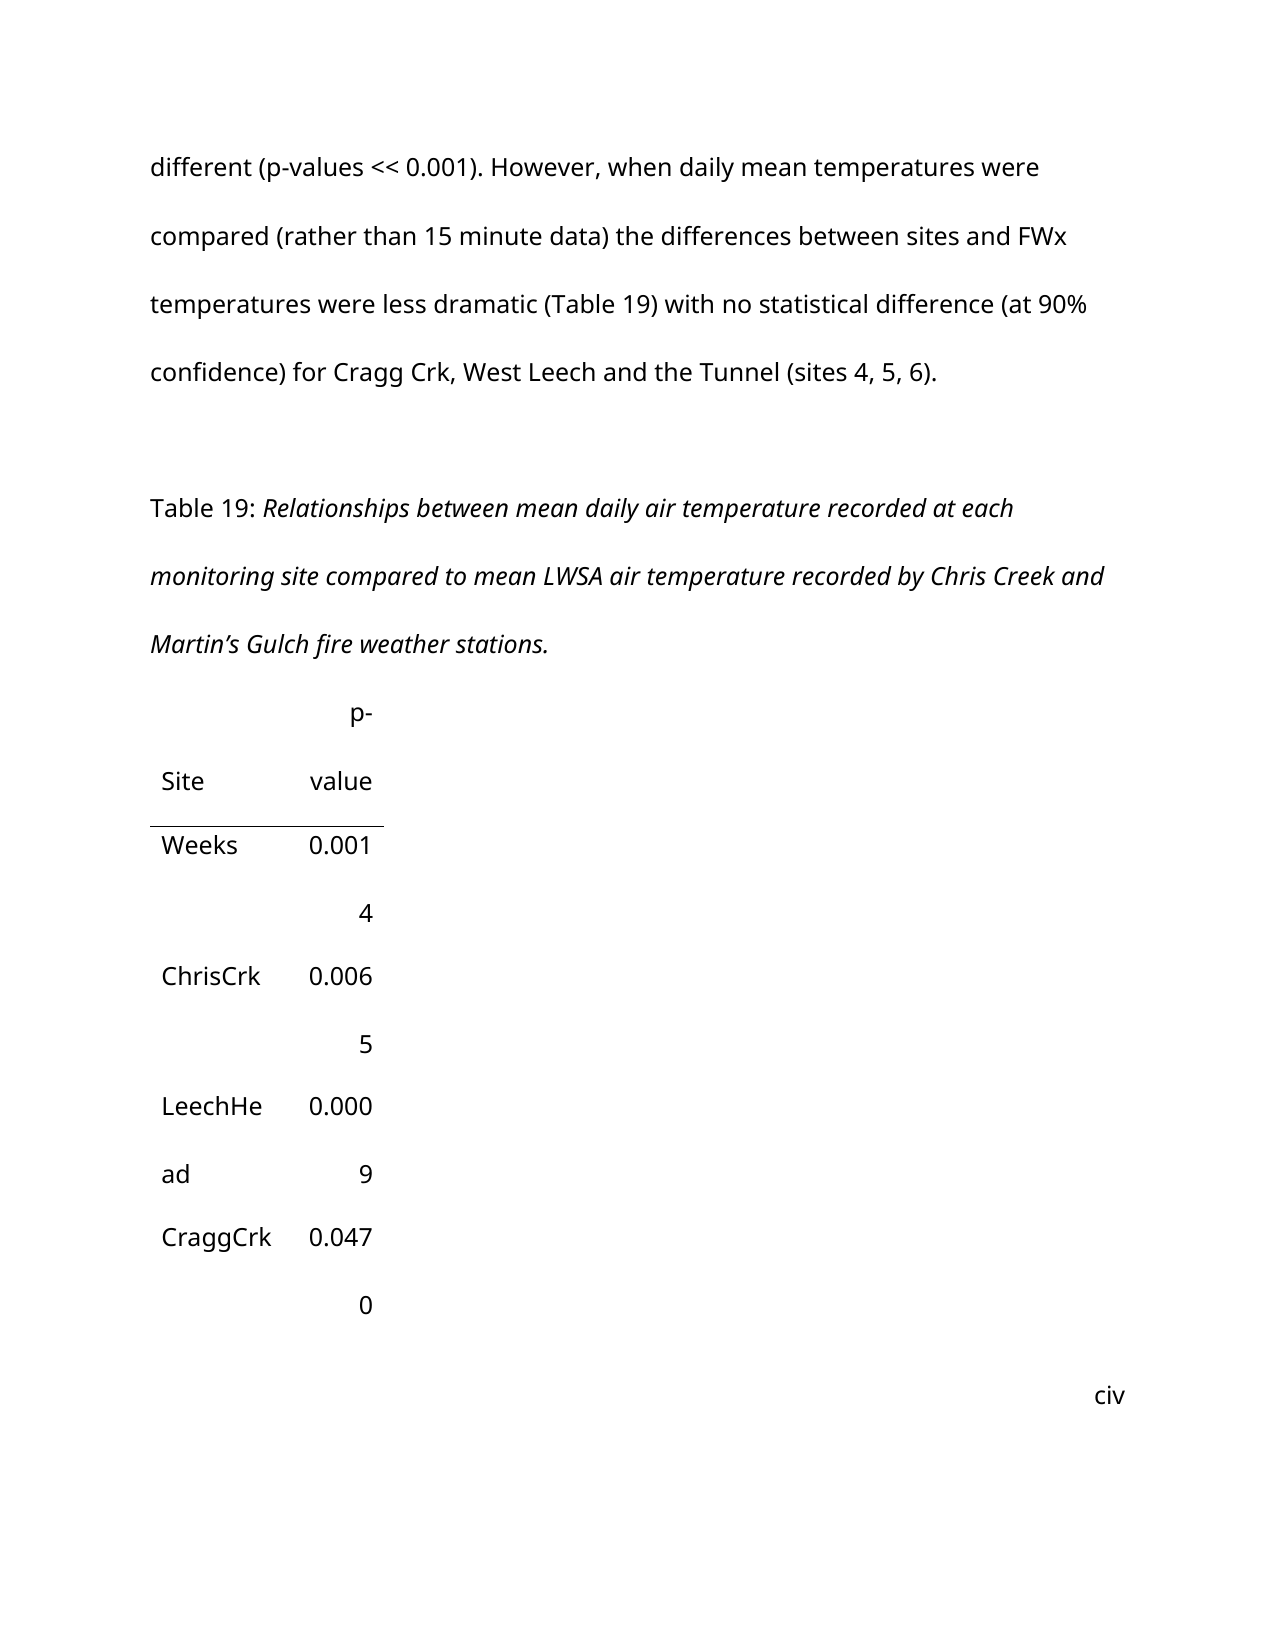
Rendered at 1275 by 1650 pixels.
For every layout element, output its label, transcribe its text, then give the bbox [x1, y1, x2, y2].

text Table 19: Relationships between mean daily air temperature recorded at each monitoring site compared to mean LWSA air temperature recorded by Chris Creek and Martin’s Gulch fire weather stations. [150, 491, 1125, 661]
table_cell LeechHead [150, 1089, 286, 1220]
table_cell 0.0470 [286, 1220, 384, 1351]
table_cell 0.0014 [286, 827, 384, 958]
table_header Site [150, 695, 286, 826]
table_cell 0.0009 [286, 1089, 384, 1220]
table_cell Weeks [150, 827, 286, 958]
table_cell 0.0065 [286, 958, 384, 1089]
table_header p-value [286, 695, 384, 826]
table_cell ChrisCrk [150, 958, 286, 1089]
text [150, 150, 1125, 388]
table_cell CraggCrk [150, 1220, 286, 1351]
